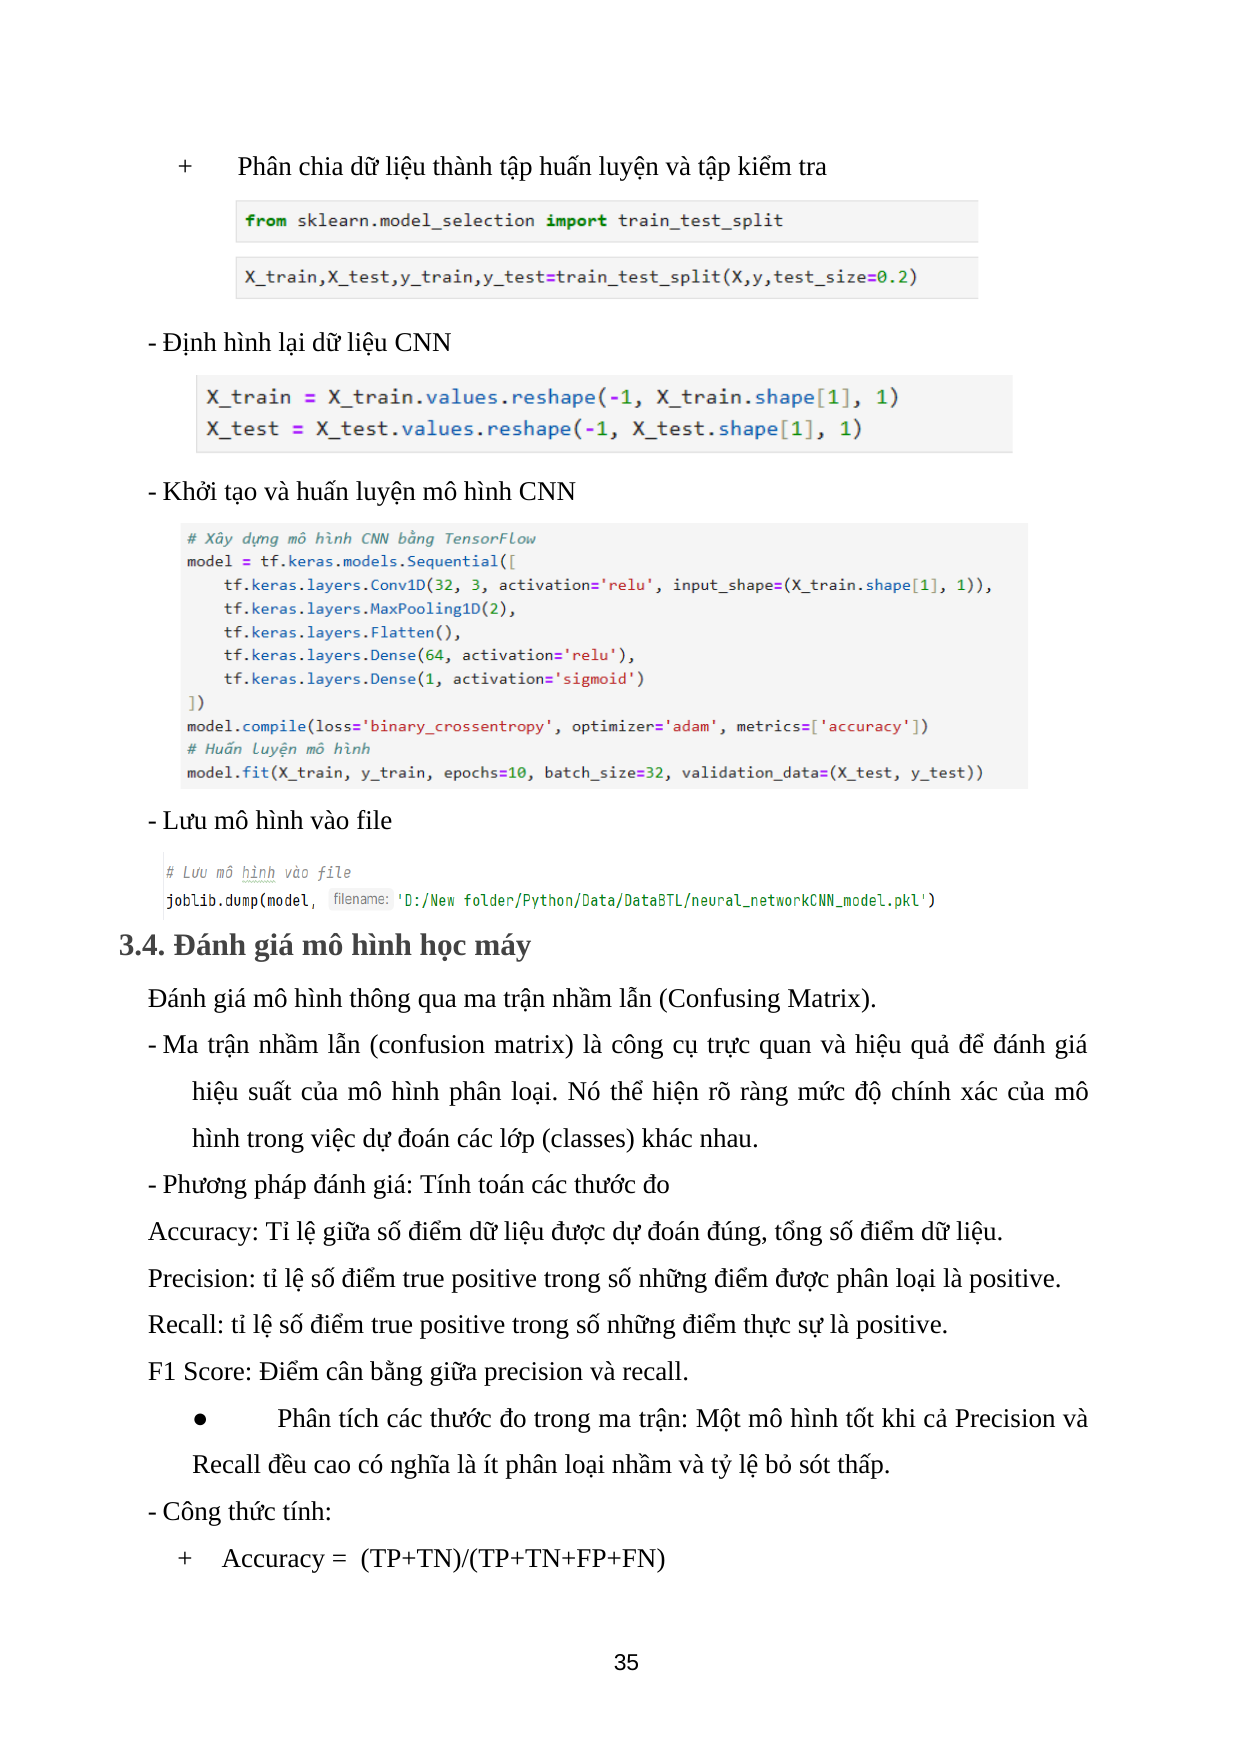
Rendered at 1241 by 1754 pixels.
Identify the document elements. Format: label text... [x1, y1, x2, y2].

list Accuracy = (TP+TN)/(TP+TN+FP+FN) [177, 1542, 1090, 1573]
text Đánh giá mô hình thông qua ma trận nhầm lẫn (Confusing Matrix). [148, 982, 1090, 1013]
list Phân chia dữ liệu thành tập huấn luyện và tập kiểm tra [177, 150, 1090, 181]
list Phân tích các thước đo trong ma trận: Một mô hình tốt khi cả Precision và Recall đều cao có nghĩa là ít phân loại nhầm và tỷ lệ bỏ sót thấp. [192, 1402, 1090, 1479]
text Accuracy: Tỉ lệ giữa số điểm dữ liệu được dự đoán đúng, tổng số điểm dữ liệu. [148, 1215, 1090, 1246]
picture [230, 198, 979, 312]
subtitle 3.4. Đánh giá mô hình học máy [118, 926, 1090, 962]
text F1 Score: Điểm cân bằng giữa precision và recall. [148, 1355, 1090, 1386]
text Precision: tỉ lệ số điểm true positive trong số những điểm được phân loại là positive. [148, 1262, 1090, 1293]
picture [162, 852, 967, 920]
list Lưu mô hình vào file [148, 804, 1090, 835]
list Phương pháp đánh giá: Tính toán các thước đo [148, 1168, 1090, 1199]
text Recall: tỉ lệ số điểm true positive trong số những điểm thực sự là positive. [148, 1308, 1090, 1339]
list Khởi tạo và huấn luyện mô hình CNN [148, 475, 1090, 506]
list Ma trận nhầm lẫn (confusion matrix) là công cụ trực quan và hiệu quả để đánh giá hiệu suất của mô hình phân loại. Nó thể hiện rõ ràng mức độ chính xác của mô hình trong việc dự đoán các lớp (classes) khác nhau. [148, 1028, 1090, 1153]
list Định hình lại dữ liệu CNN [148, 327, 1090, 358]
picture [180, 523, 1029, 789]
picture [196, 375, 1013, 460]
list Công thức tính: [148, 1495, 1090, 1526]
